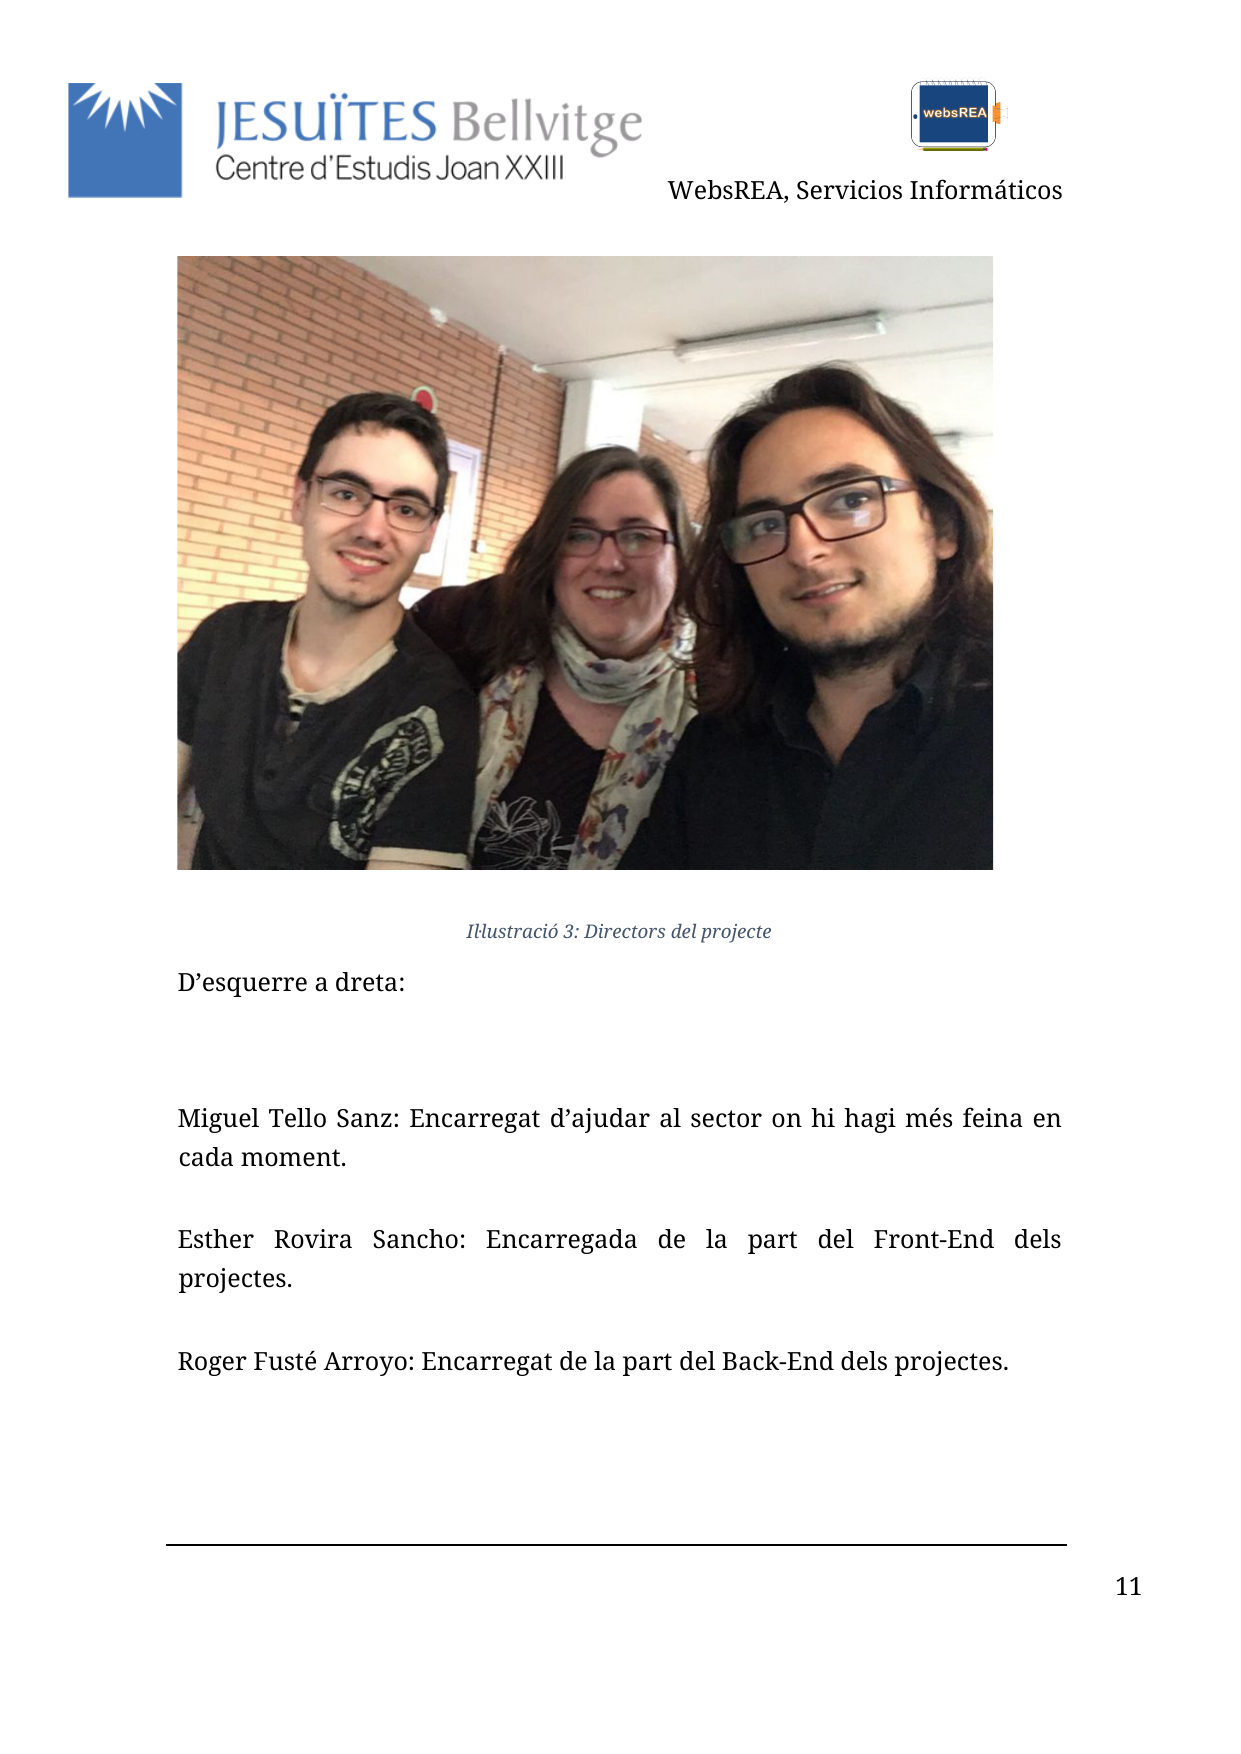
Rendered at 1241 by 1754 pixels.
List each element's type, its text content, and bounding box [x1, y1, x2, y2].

text Roger Fusté Arroyo: Encarregat de la part del Back-End dels projectes. [177, 1343, 1063, 1378]
text Il·lustració 3: Directors del projecte [177, 918, 1063, 943]
picture [68, 83, 670, 198]
text D’esquerre a dreta: [177, 964, 1063, 998]
text Miguel Tello Sanz: Encarregat d’ajudar al sector on hi hagi més feina en cada moment. [177, 1100, 1063, 1173]
text Esther Rovira Sancho: Encarregada de la part del Front-End dels projectes. [177, 1222, 1063, 1295]
picture [898, 73, 1014, 157]
picture [177, 256, 994, 870]
